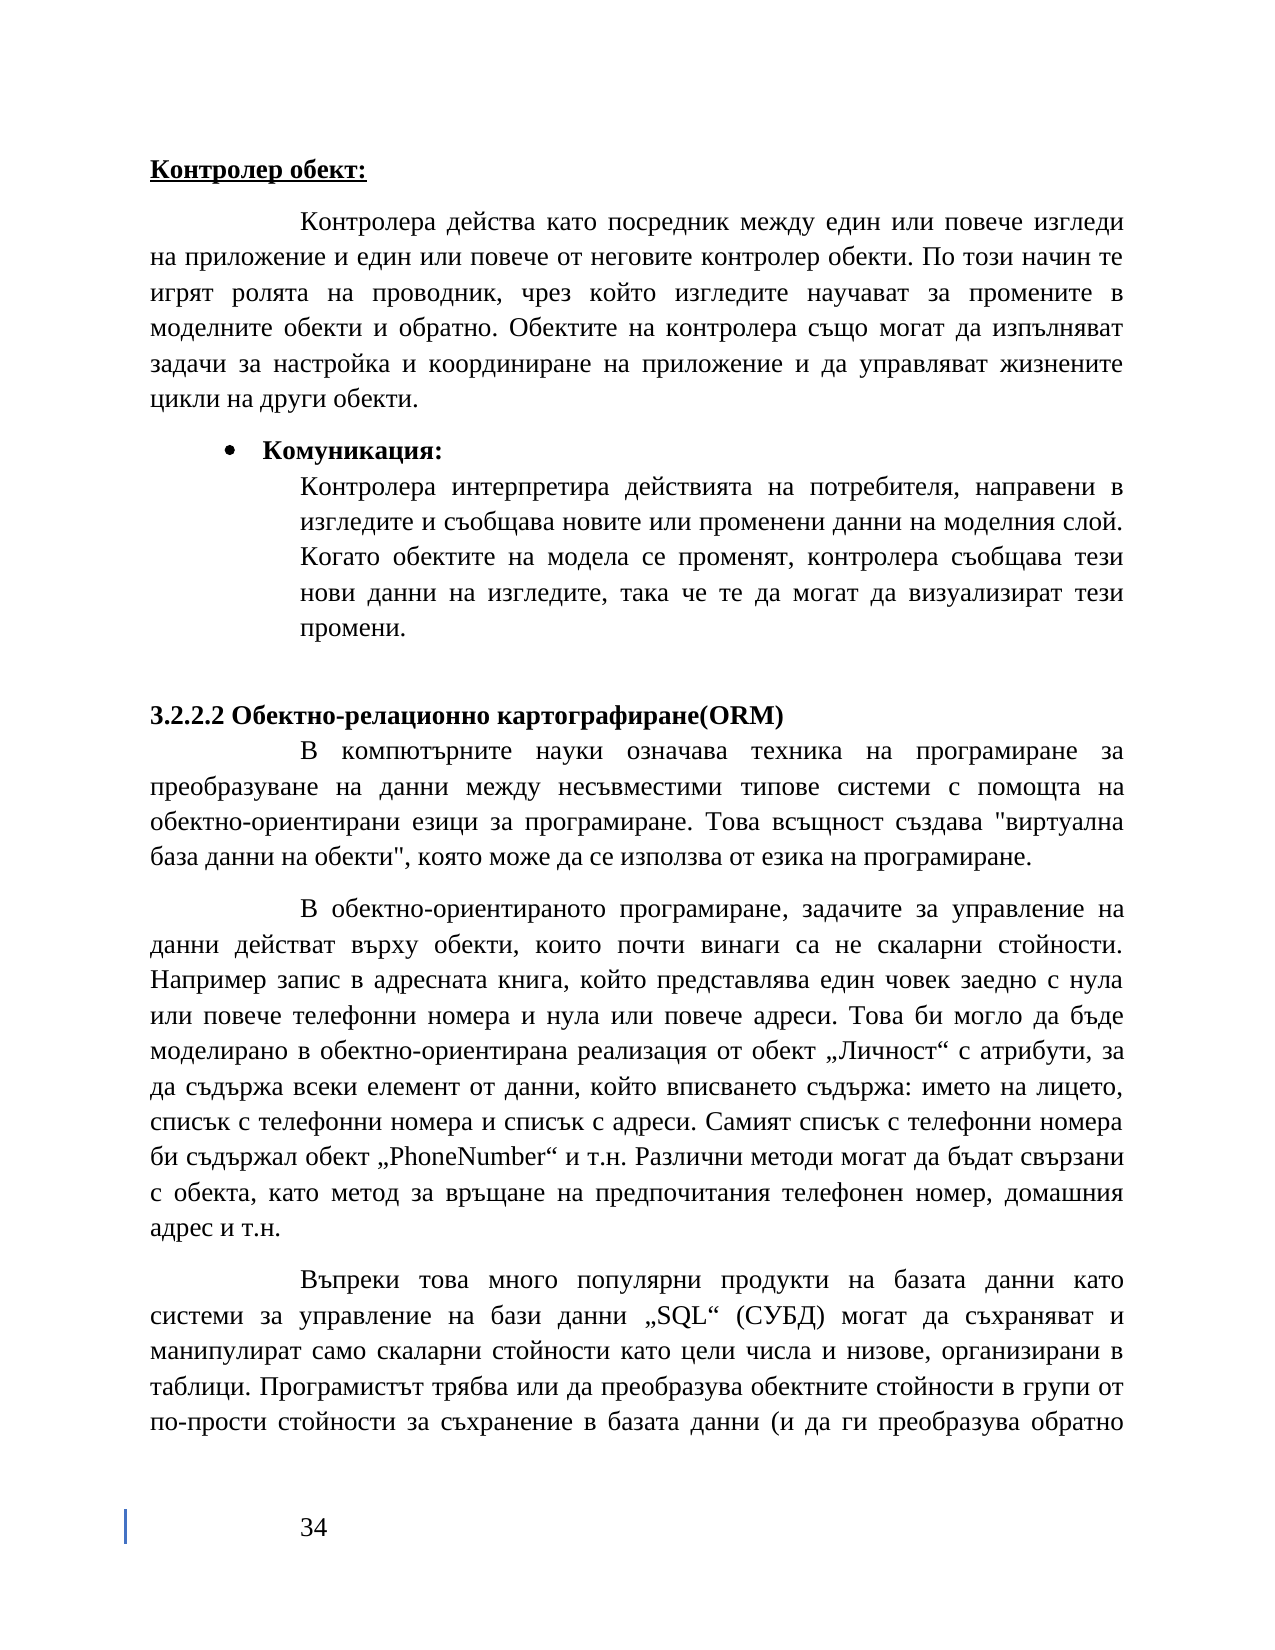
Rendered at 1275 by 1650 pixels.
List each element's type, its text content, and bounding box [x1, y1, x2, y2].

text В обектно-ориентираното програмиране, задачите за управление на данни действат върху обекти, които почти винаги са не скаларни стойности. Например запис в адресната книга, който представлява един човек заедно с нула или повече телефонни номера и нула или повече адреси. Това би могло да бъде моделирано в обектно-ориентирана реализация от обект „Личност“ с атрибути, за да съдържа всеки елемент от данни, който вписването съдържа: името на лицето, списък с телефонни номера и списък с адреси. Самият списък с телефонни номера би съдържал обект „PhoneNumber“ и т.н. Различни методи могат да бъдат свързани с обекта, като метод за връщане на предпочитания телефонен номер, домашния адрес и т.н. [150, 889, 1125, 1244]
list Контролера интерпретира действията на потребителя, направени в изгледите и съобщава новите или променени данни на моделния слой. Когато обектите на модела се променят, контролера съобщава тези нови данни на изгледите, така че те да могат да визуализират тези промени. [300, 467, 1125, 644]
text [150, 1260, 1125, 1437]
text Контролера действа като посредник между един или повече изгледи на приложение и един или повече от неговите контролер обекти. По този начин те игрят ролята на проводник, чрез който изгледите научават за промените в моделните обекти и обратно. Обектите на контролера също могат да изпълняват задачи за настройка и координиране на приложение и да управляват жизнените цикли на други обекти. [150, 202, 1125, 414]
subtitle 3.2.2.2 Обектно-релационно картографиране(ORM) [150, 696, 1125, 731]
text В компютърните науки означава техника на програмиране за преобразуване на данни между несъвместими типове системи с помощта на обектно-ориентирани езици за програмиране. Това всъщност създава "виртуална база данни на обекти", която може да се използва от езика на програмиране. [150, 731, 1125, 873]
text Контролер обект: [150, 150, 1125, 185]
list Комуникация: [225, 431, 1125, 467]
